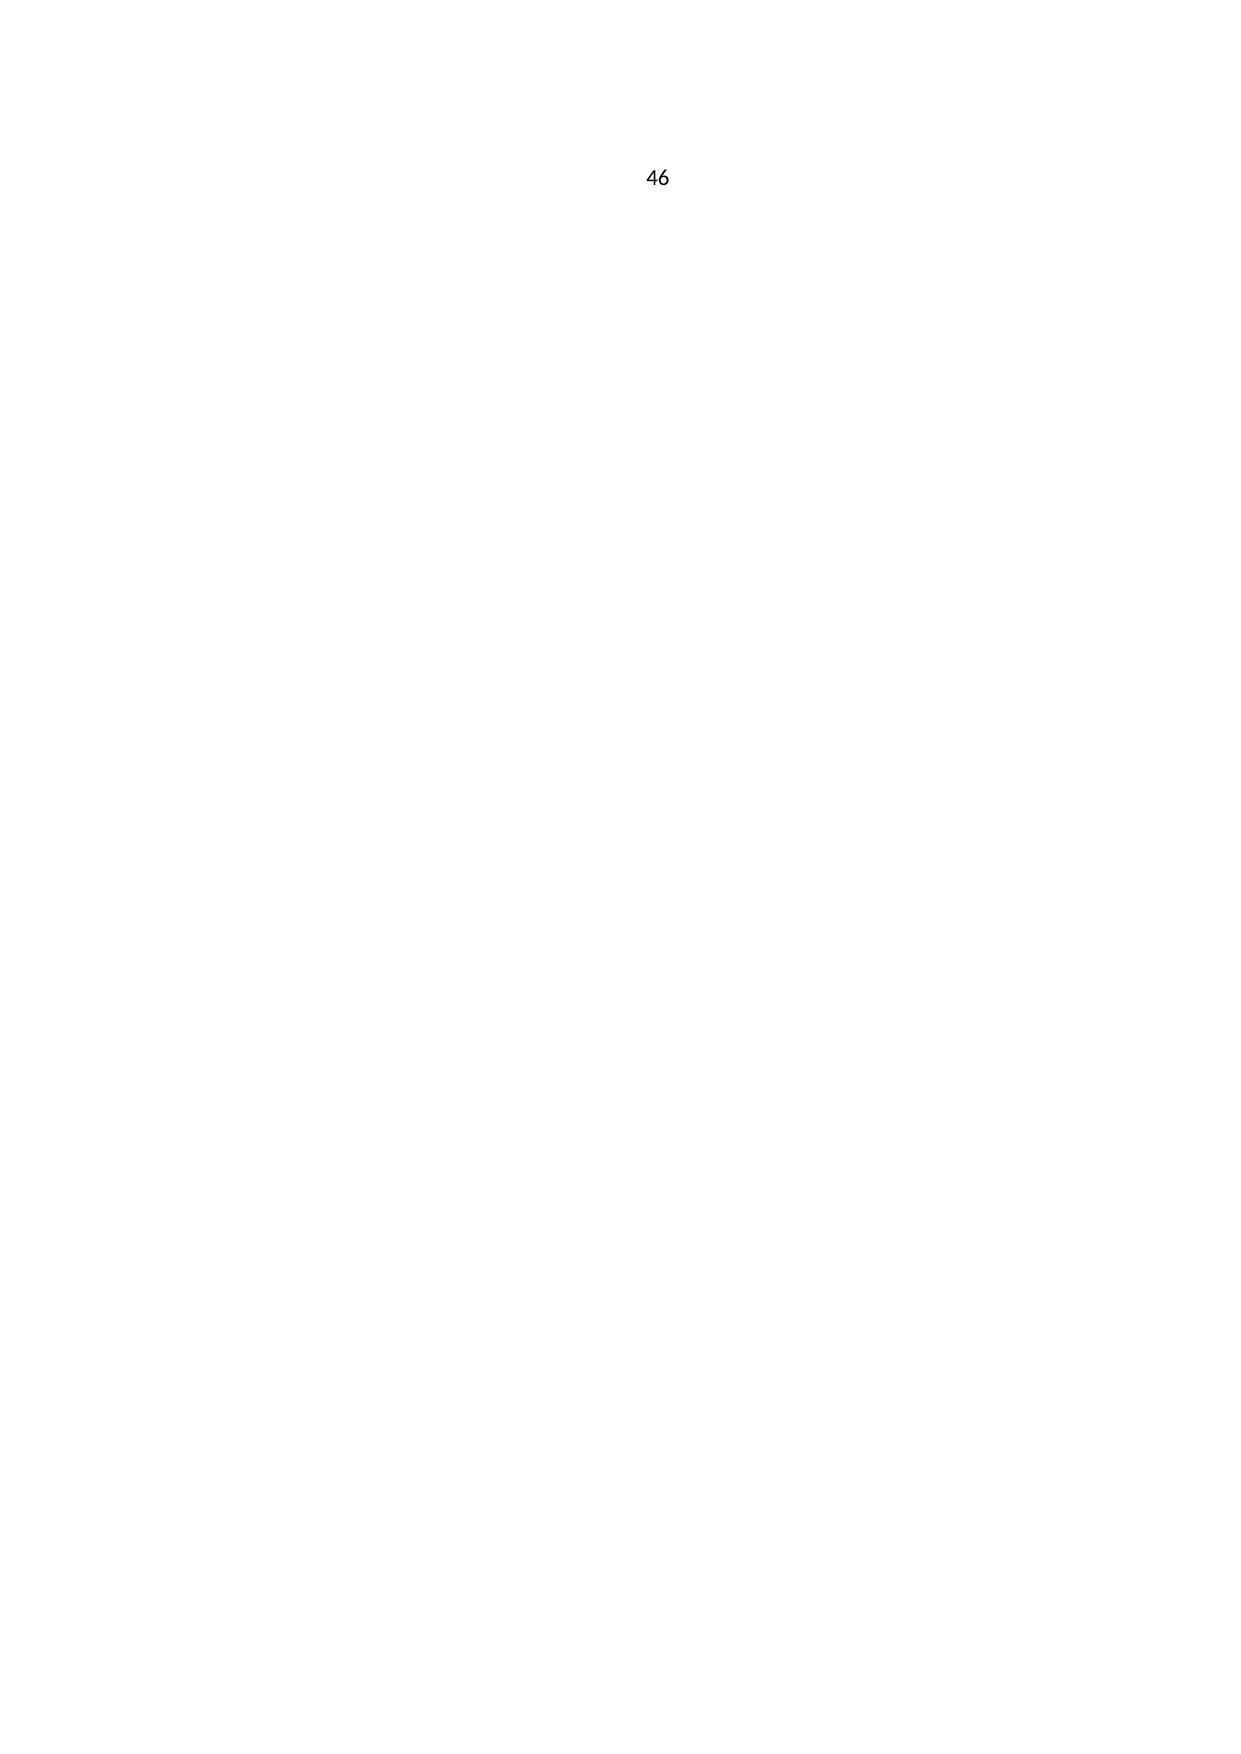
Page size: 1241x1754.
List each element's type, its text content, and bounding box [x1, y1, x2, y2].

text 46 [646, 163, 1154, 191]
